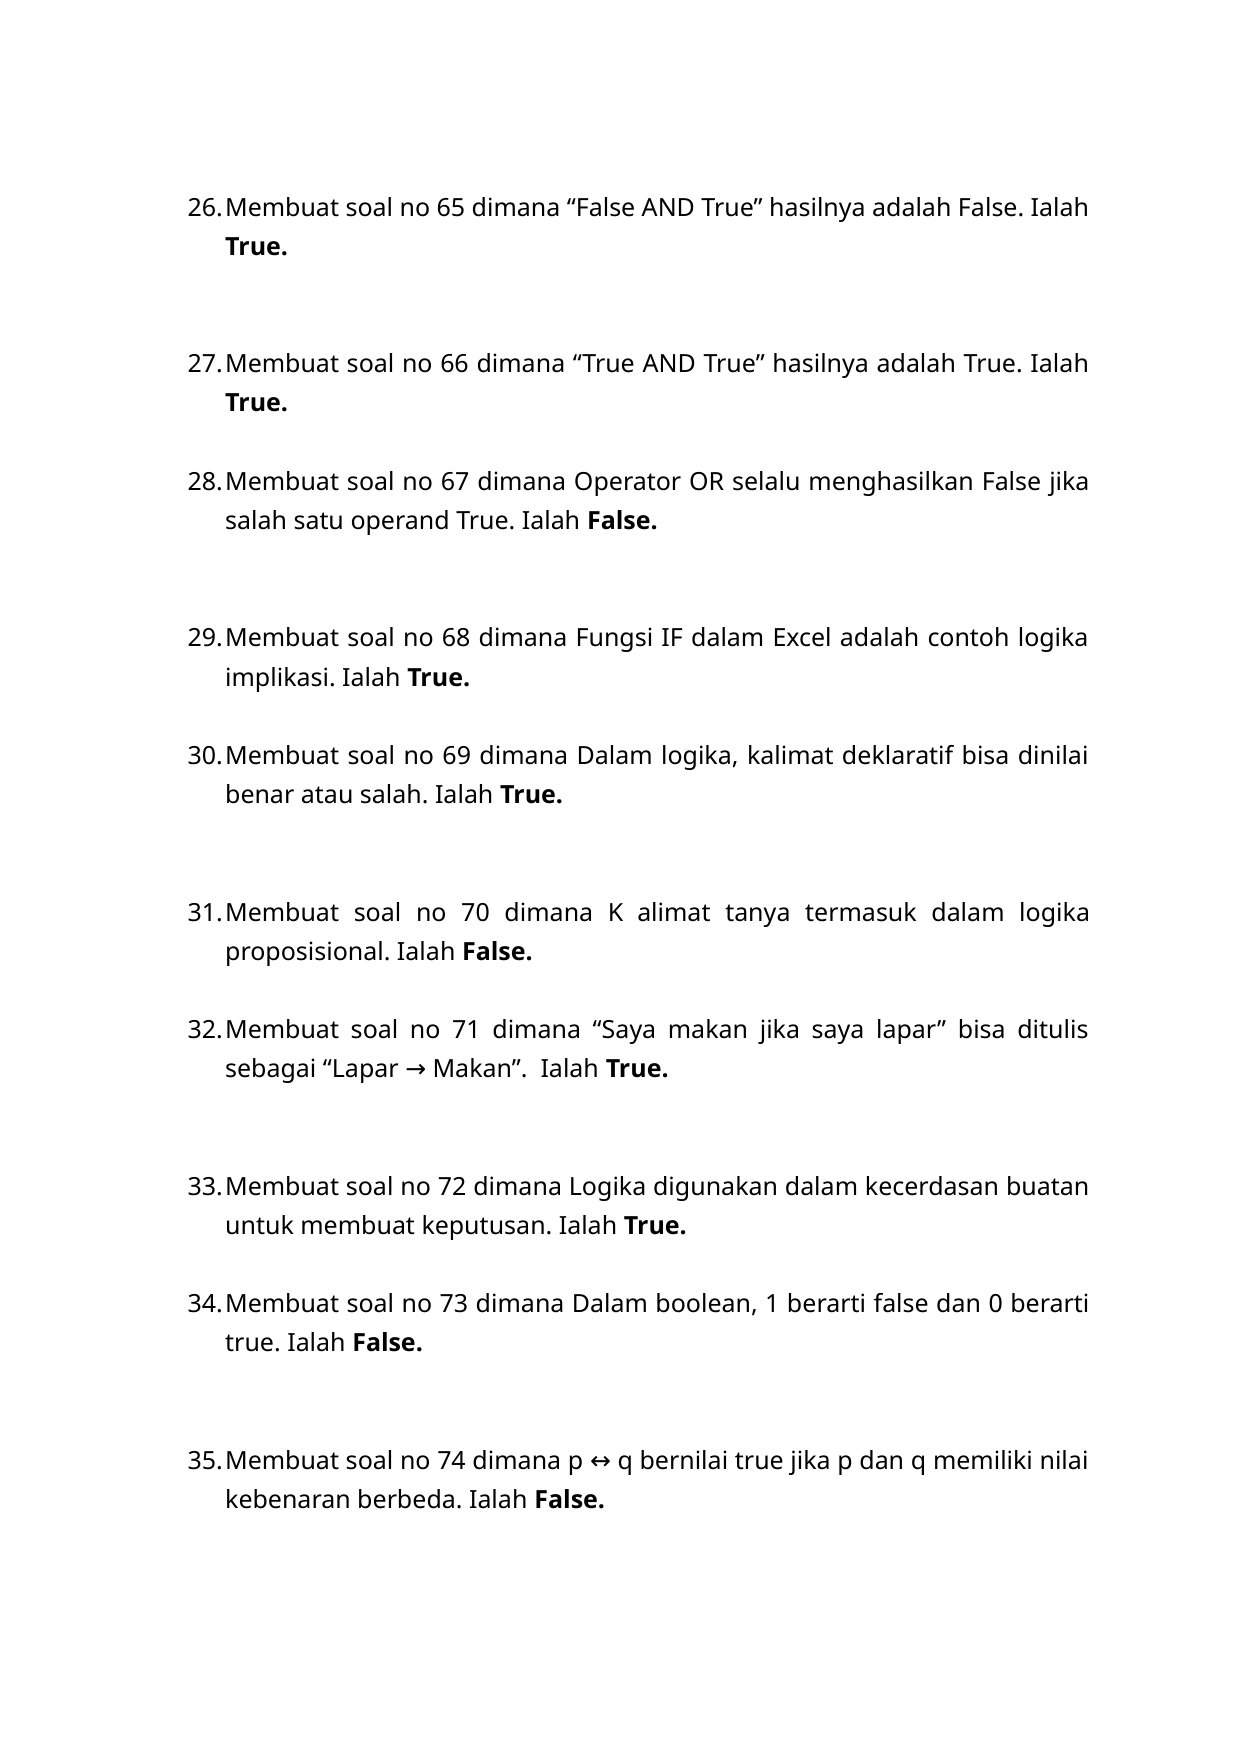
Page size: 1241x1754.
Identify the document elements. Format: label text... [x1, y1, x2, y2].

list Membuat soal no 69 dimana Dalam logika, kalimat deklaratif bisa dinilai benar atau salah. Ialah True. [187, 737, 1090, 811]
list Membuat soal no 72 dimana Logika digunakan dalam kecerdasan buatan untuk membuat keputusan. Ialah True. [187, 1168, 1090, 1242]
list Membuat soal no 66 dimana “True AND True” hasilnya adalah True. Ialah True. [187, 346, 1090, 419]
list Membuat soal no 71 dimana “Saya makan jika saya lapar” bisa ditulis sebagai “Lapar → Makan”. Ialah True. [187, 1012, 1090, 1085]
list Membuat soal no 73 dimana Dalam boolean, 1 berarti false dan 0 berarti true. Ialah False. [187, 1286, 1090, 1359]
list Membuat soal no 74 dimana p ↔ q bernilai true jika p dan q memiliki nilai kebenaran berbeda. Ialah False. [187, 1442, 1090, 1516]
list Membuat soal no 65 dimana “False AND True” hasilnya adalah False. Ialah True. [187, 189, 1090, 262]
list Membuat soal no 68 dimana Fungsi IF dalam Excel adalah contoh logika implikasi. Ialah True. [187, 620, 1090, 693]
list Membuat soal no 67 dimana Operator OR selalu menghasilkan False jika salah satu operand True. Ialah False. [187, 463, 1090, 537]
list Membuat soal no 70 dimana K alimat tanya termasuk dalam logika proposisional. Ialah False. [187, 894, 1090, 967]
